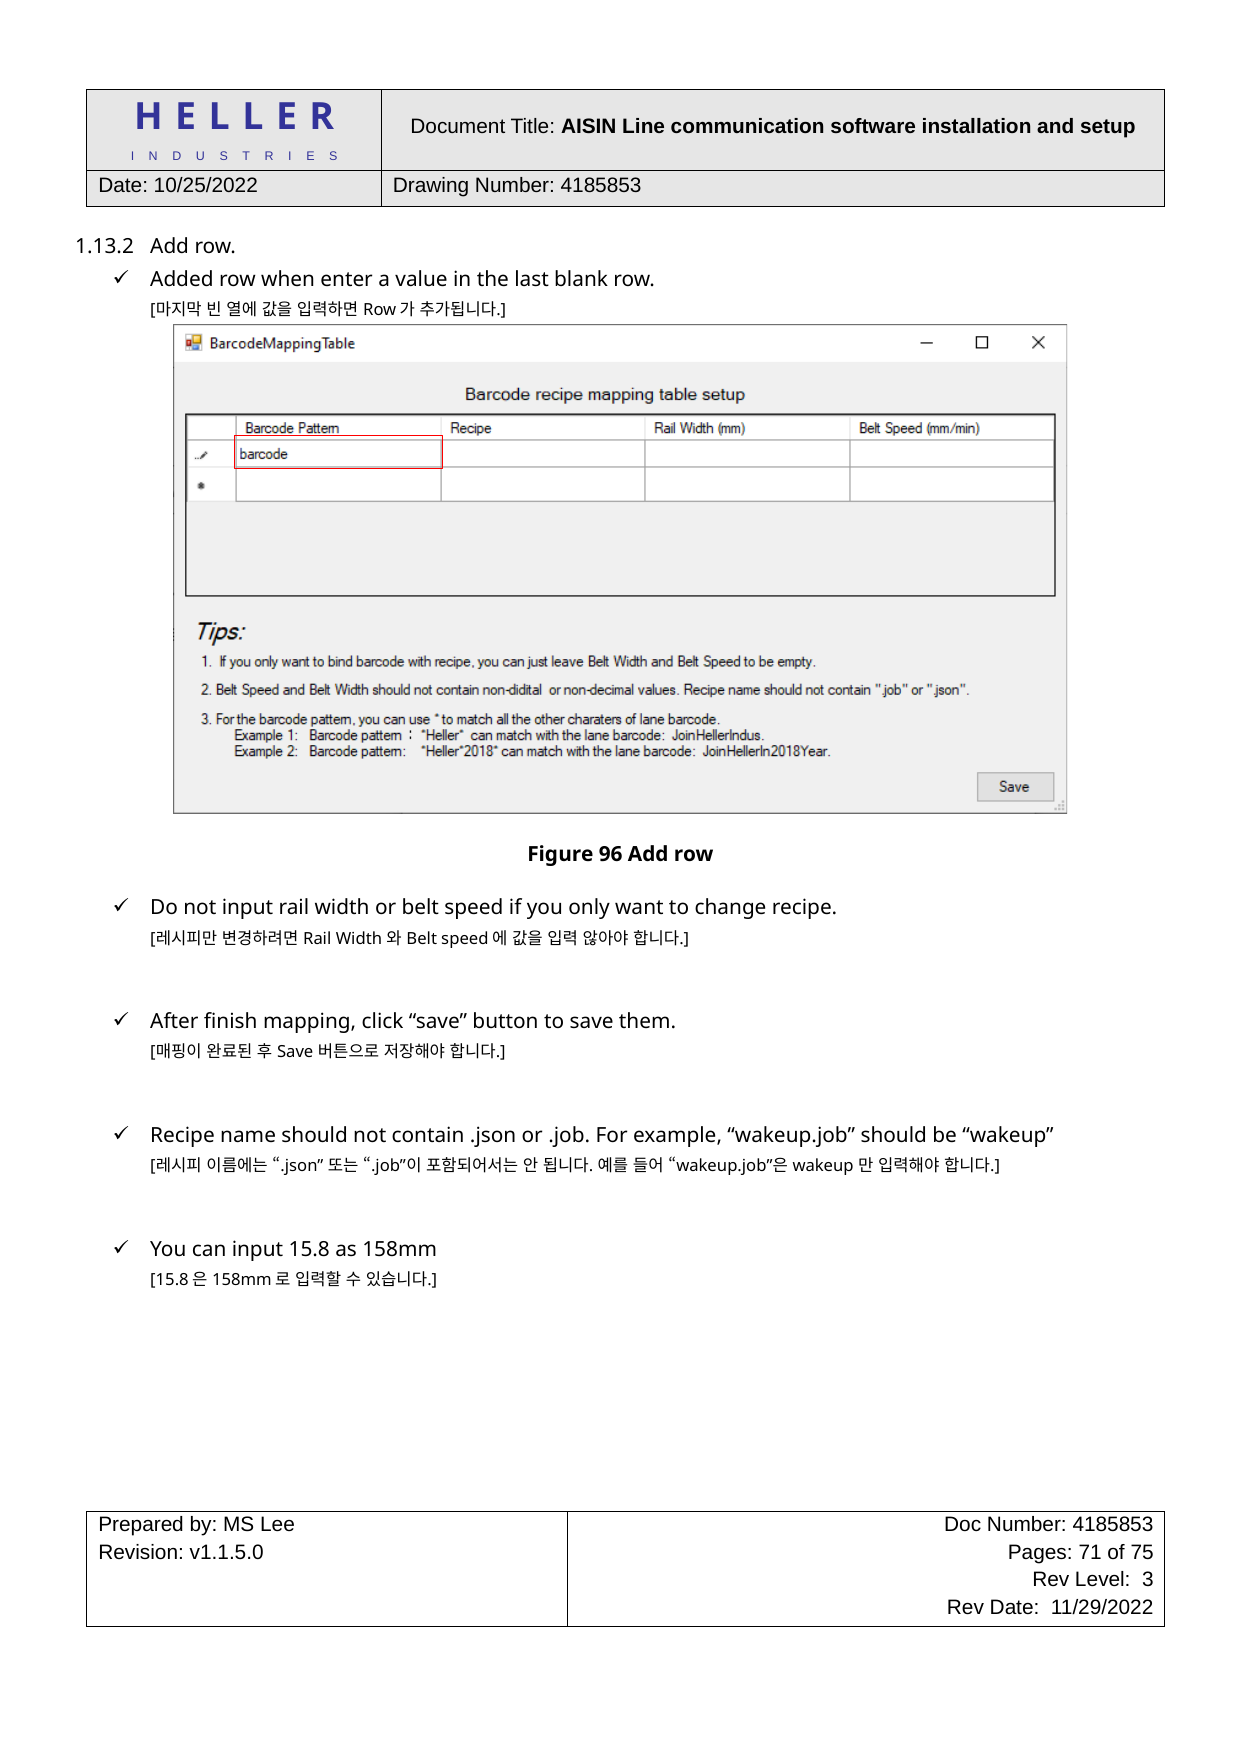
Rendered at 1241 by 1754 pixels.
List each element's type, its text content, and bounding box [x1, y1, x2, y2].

list You can input 15.8 as 158mm [112, 1234, 1165, 1262]
list Do not input rail width or belt speed if you only want to change recipe. [112, 892, 1165, 921]
list Recipe name should not contain .json or .job. For example, “wakeup.job” should be “wakeup” [112, 1120, 1165, 1148]
list [15.8은 158mm로 입력할 수 있습니다.] [150, 1266, 1165, 1291]
text Figure 96 Add row [75, 839, 1165, 867]
text [마지막 빈 열에 값을 입력하면 Row가 추가됩니다.] [75, 296, 1165, 321]
subtitle Add row. [75, 231, 1165, 260]
list Added row when enter a value in the last blank row. [112, 264, 1165, 292]
list [레시피만 변경하려면 Rail Width 와 Belt speed에 값을 입력 않아야 합니다.] [150, 925, 1165, 949]
list After finish mapping, click “save” button to save them. [112, 1006, 1165, 1034]
list [매핑이 완료된 후 Save 버튼으로 저장해야 합니다.] [150, 1038, 1165, 1063]
list [레시피 이름에는 “.json” 또는 “.job”이 포함되어서는 안 됩니다. 예를 들어 “wakeup.job”은 wakeup 만 입력해야 합니다.] [150, 1152, 1165, 1177]
picture [173, 324, 1068, 814]
